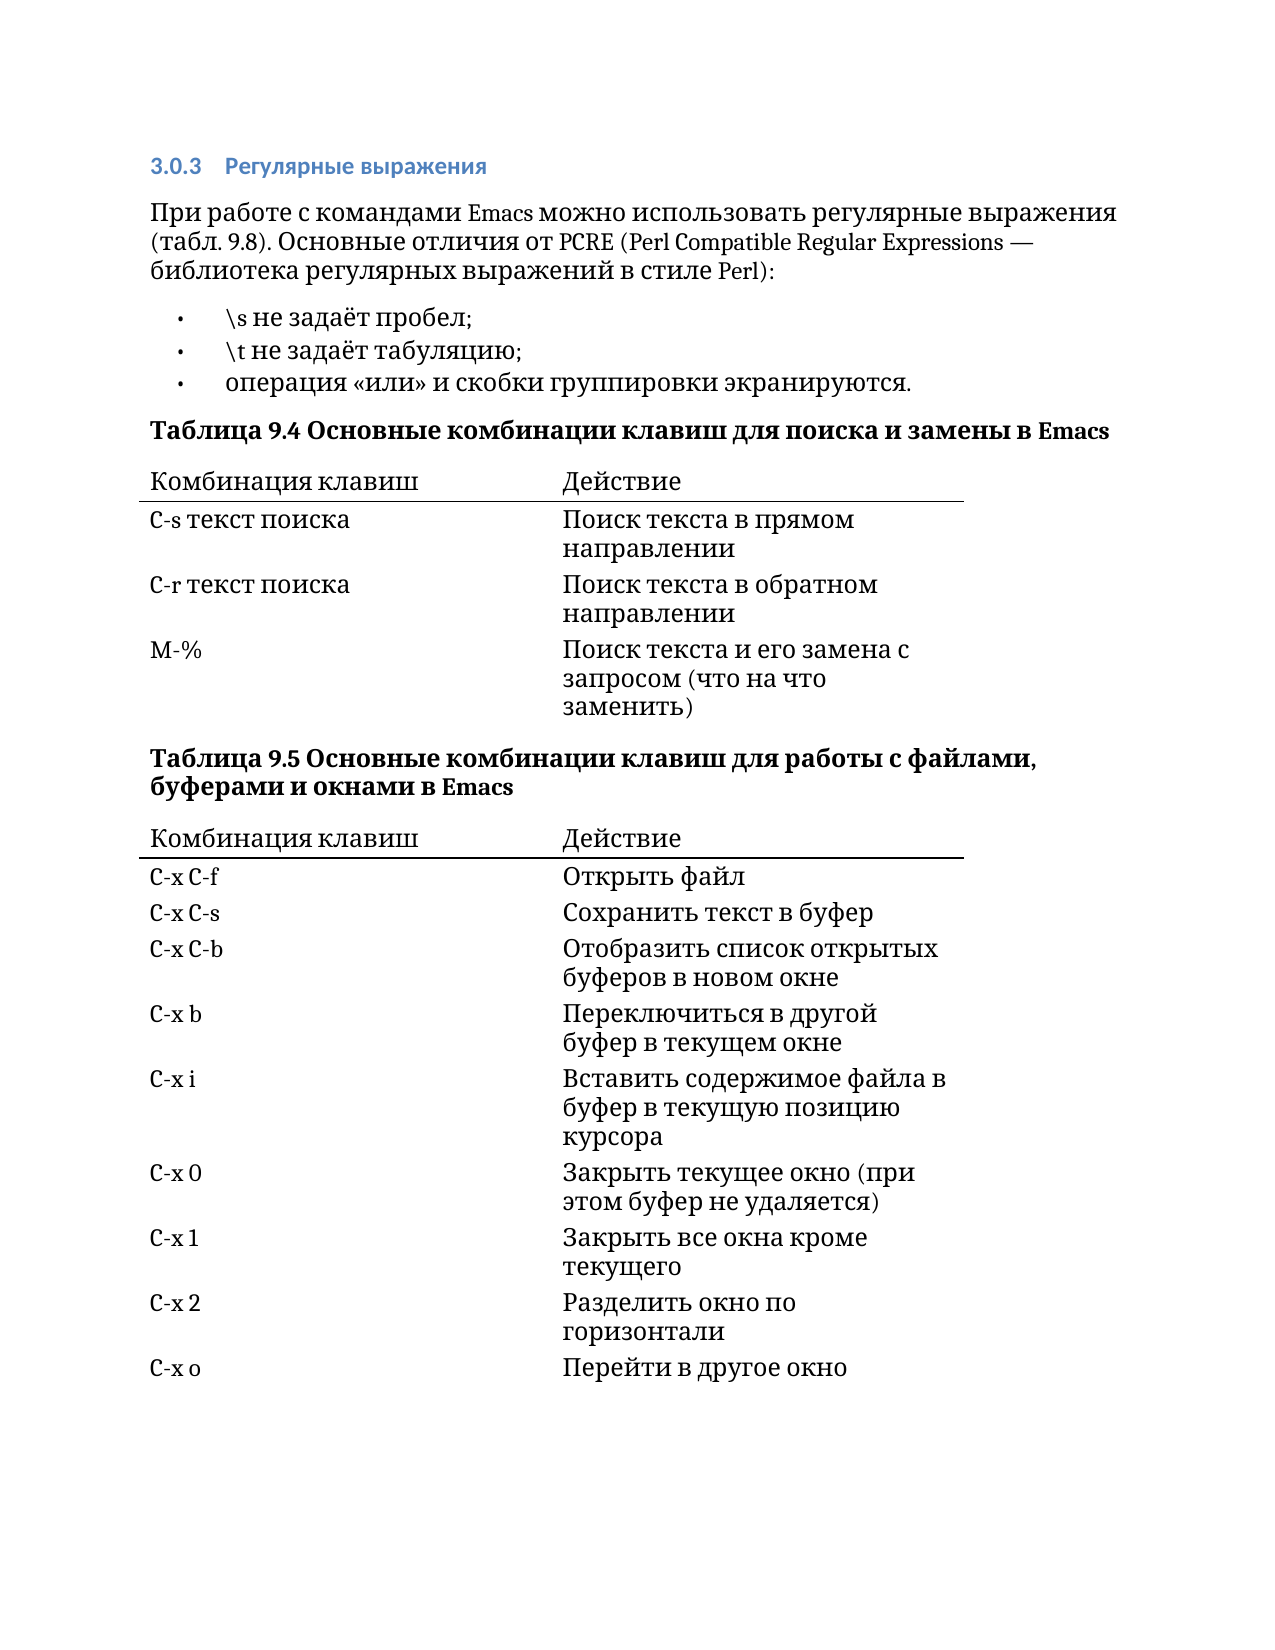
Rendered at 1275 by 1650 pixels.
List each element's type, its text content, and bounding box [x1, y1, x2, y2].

table_cell C-x C-s [139, 895, 551, 931]
table_cell C-x C-f [139, 859, 551, 895]
table_cell Перейти в другое окно [551, 1350, 964, 1386]
table_cell Сохранить текст в буфер [551, 895, 964, 931]
text Таблица 9.5 Основные комбинации клавиш для работы с файлами, буферами и окнами в Emacs [150, 744, 1125, 802]
list \s не задаёт пробел; [175, 304, 1125, 333]
table_cell M-% [139, 632, 551, 726]
table_cell Поиск текста в обратном направлении [551, 567, 964, 632]
table_header Комбинация клавиш [139, 464, 551, 501]
table_cell Вставить содержимое файла в буфер в текущую позицию курсора [551, 1061, 964, 1155]
list операция «или» и скобки группировки экранируются. [175, 369, 1125, 398]
table_cell Открыть файл [551, 859, 964, 895]
text Таблица 9.4 Основные комбинации клавиш для поиска и замены в Emacs [150, 417, 1125, 446]
table_cell C-x C-b [139, 931, 551, 996]
table_cell Отобразить список открытых буферов в новом окне [551, 931, 964, 996]
table_header Действие [551, 464, 964, 501]
subtitle 3.0.3 Регулярные выражения [150, 150, 1125, 181]
table_cell C-x 1 [139, 1220, 551, 1285]
table_cell C-x i [139, 1061, 551, 1155]
table_cell Закрыть текущее окно (при этом буфер не удаляется) [551, 1155, 964, 1220]
table_cell Переключиться в другой буфер в текущем окне [551, 996, 964, 1061]
table_cell Закрыть все окна кроме текущего [551, 1220, 964, 1285]
list \t не задаёт табуляцию; [175, 337, 1125, 366]
table_header Комбинация клавиш [139, 821, 551, 857]
table_cell C-x o [139, 1350, 551, 1386]
table_cell Поиск текста и его замена с запросом (что на что заменить) [551, 632, 964, 726]
table_header Действие [551, 821, 964, 857]
table_cell C-x b [139, 996, 551, 1061]
table_cell C-x 2 [139, 1285, 551, 1350]
table_cell Поиск текста в прямом направлении [551, 502, 964, 567]
table_cell C-s текст поиска [139, 502, 551, 567]
table_cell Разделить окно по горизонтали [551, 1285, 964, 1350]
table_cell C-x 0 [139, 1155, 551, 1220]
text При работе с командами Emacs можно использовать регулярные выражения (табл. 9.8). Основные отличия от PCRE (Perl Compatible Regular Expressions — библиотека регулярных выражений в стиле Perl): [150, 199, 1125, 286]
table_cell C-r текст поиска [139, 567, 551, 632]
